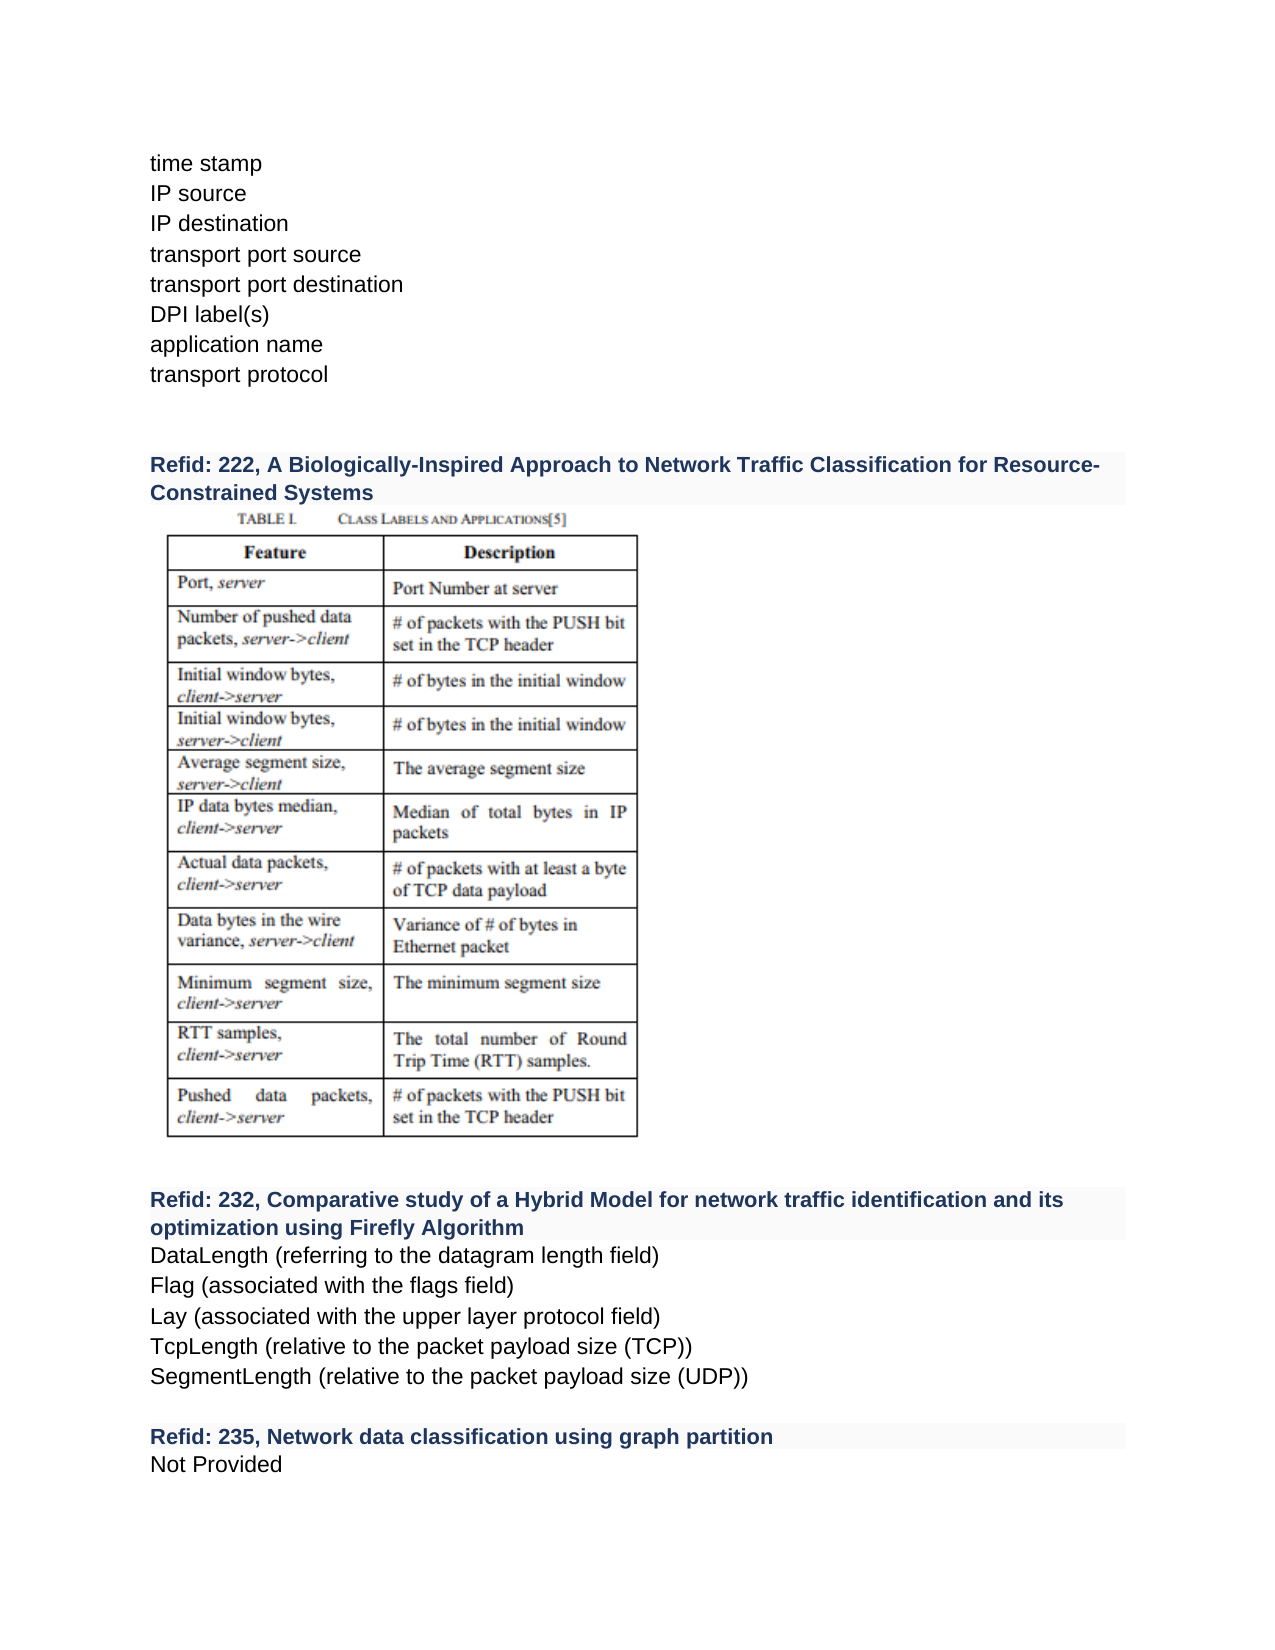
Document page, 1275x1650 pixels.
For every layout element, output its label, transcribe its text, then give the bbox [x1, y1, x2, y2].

picture [150, 507, 657, 1153]
text DPI label(s) [150, 301, 1125, 327]
subtitle Refid: 232, Comparative study of a Hybrid Model for network traffic identification and its optimization using Firefly Algorithm [150, 1187, 1125, 1240]
text DataLength (referring to the datagram length field) [150, 1242, 1125, 1269]
text application name [150, 331, 1125, 358]
text transport protocol [150, 361, 1125, 388]
text Flag (associated with the flags field) [150, 1272, 1125, 1299]
subtitle Refid: 222, A Biologically-Inspired Approach to Network Traffic Classification for Resource-Constrained Systems [150, 452, 1125, 505]
text Lay (associated with the upper layer protocol field) [150, 1303, 1125, 1329]
text IP destination [150, 210, 1125, 237]
text transport port source [150, 241, 1125, 267]
text SegmentLength (relative to the packet payload size (UDP)) [150, 1363, 1125, 1389]
text TcpLength (relative to the packet payload size (TCP)) [150, 1333, 1125, 1359]
text time stamp [150, 150, 1125, 176]
subtitle Refid: 235, Network data classification using graph partition [150, 1423, 1125, 1449]
text Not Provided [150, 1451, 1125, 1478]
text transport port destination [150, 271, 1125, 297]
text IP source [150, 180, 1125, 207]
